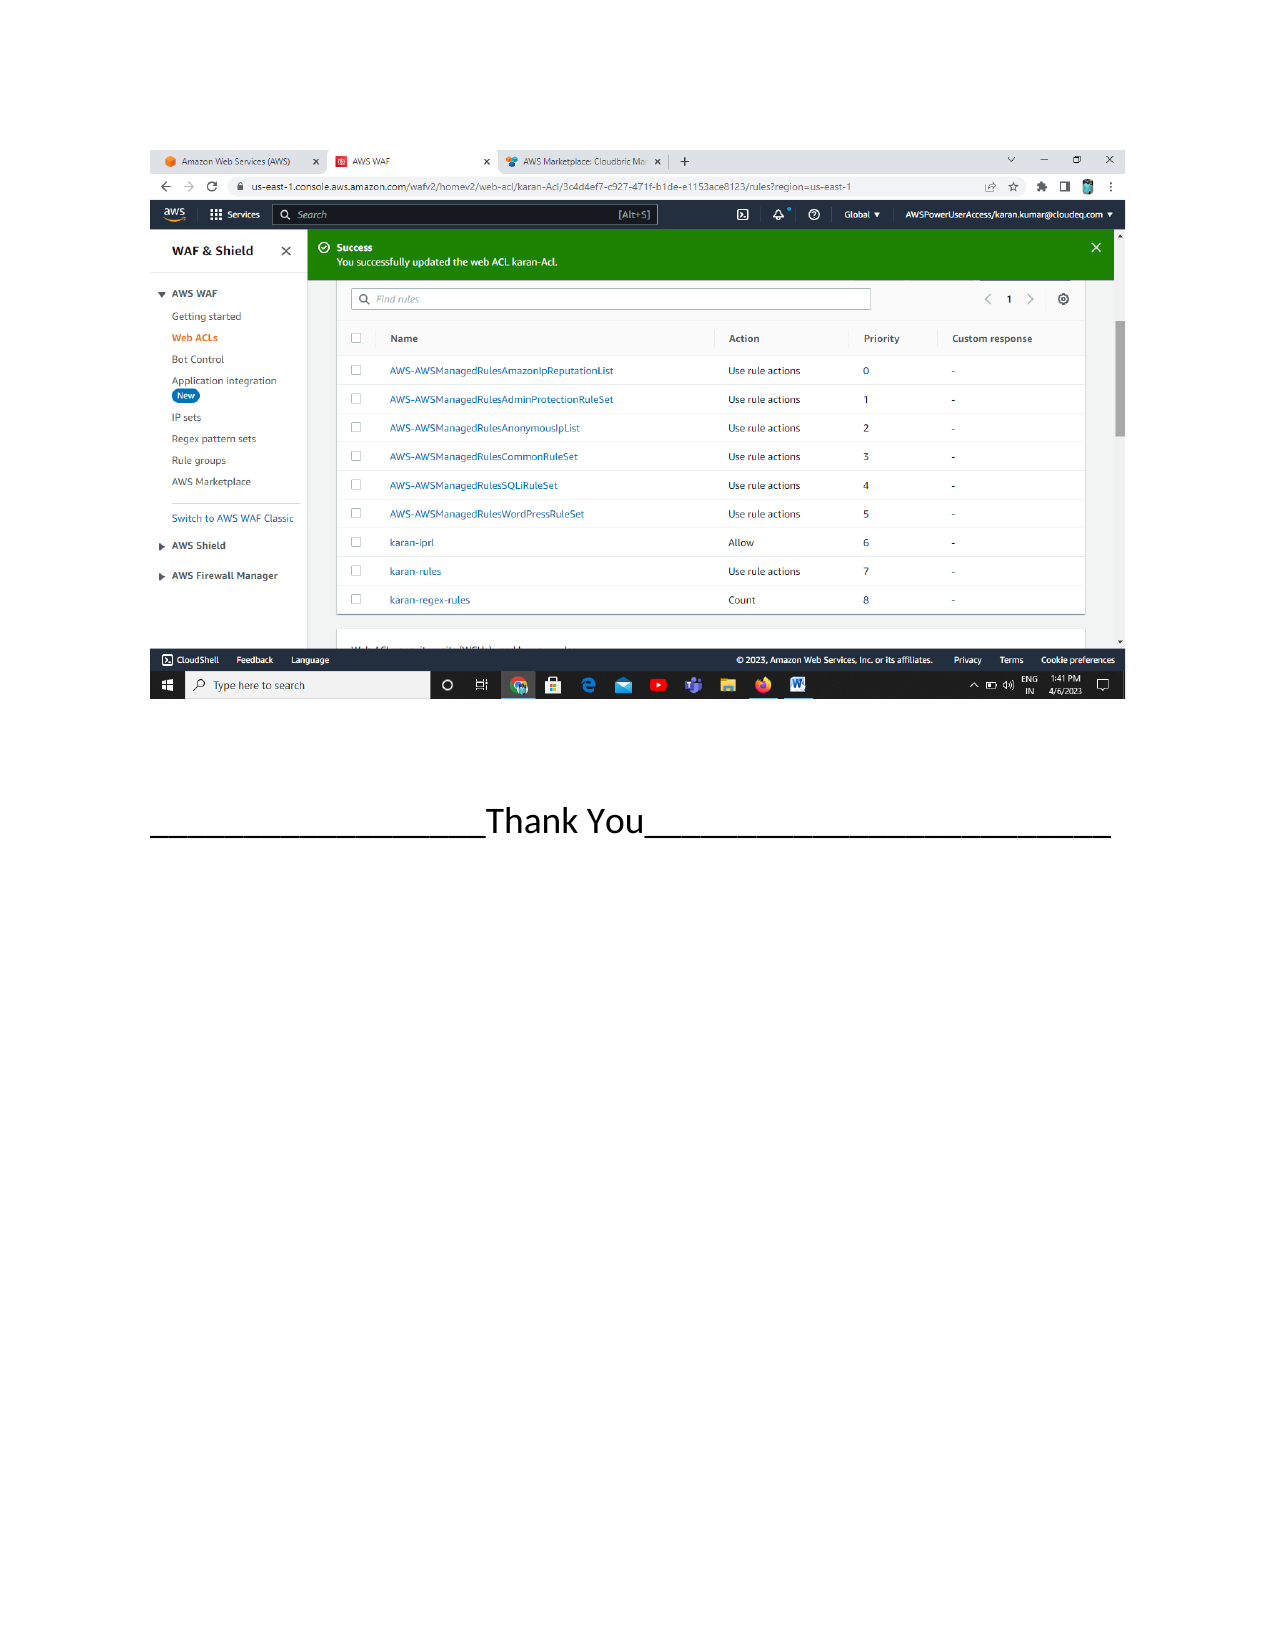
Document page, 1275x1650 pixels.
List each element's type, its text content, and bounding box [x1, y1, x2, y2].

picture [150, 150, 1125, 699]
text __________________Thank You_________________________ [150, 797, 1125, 842]
